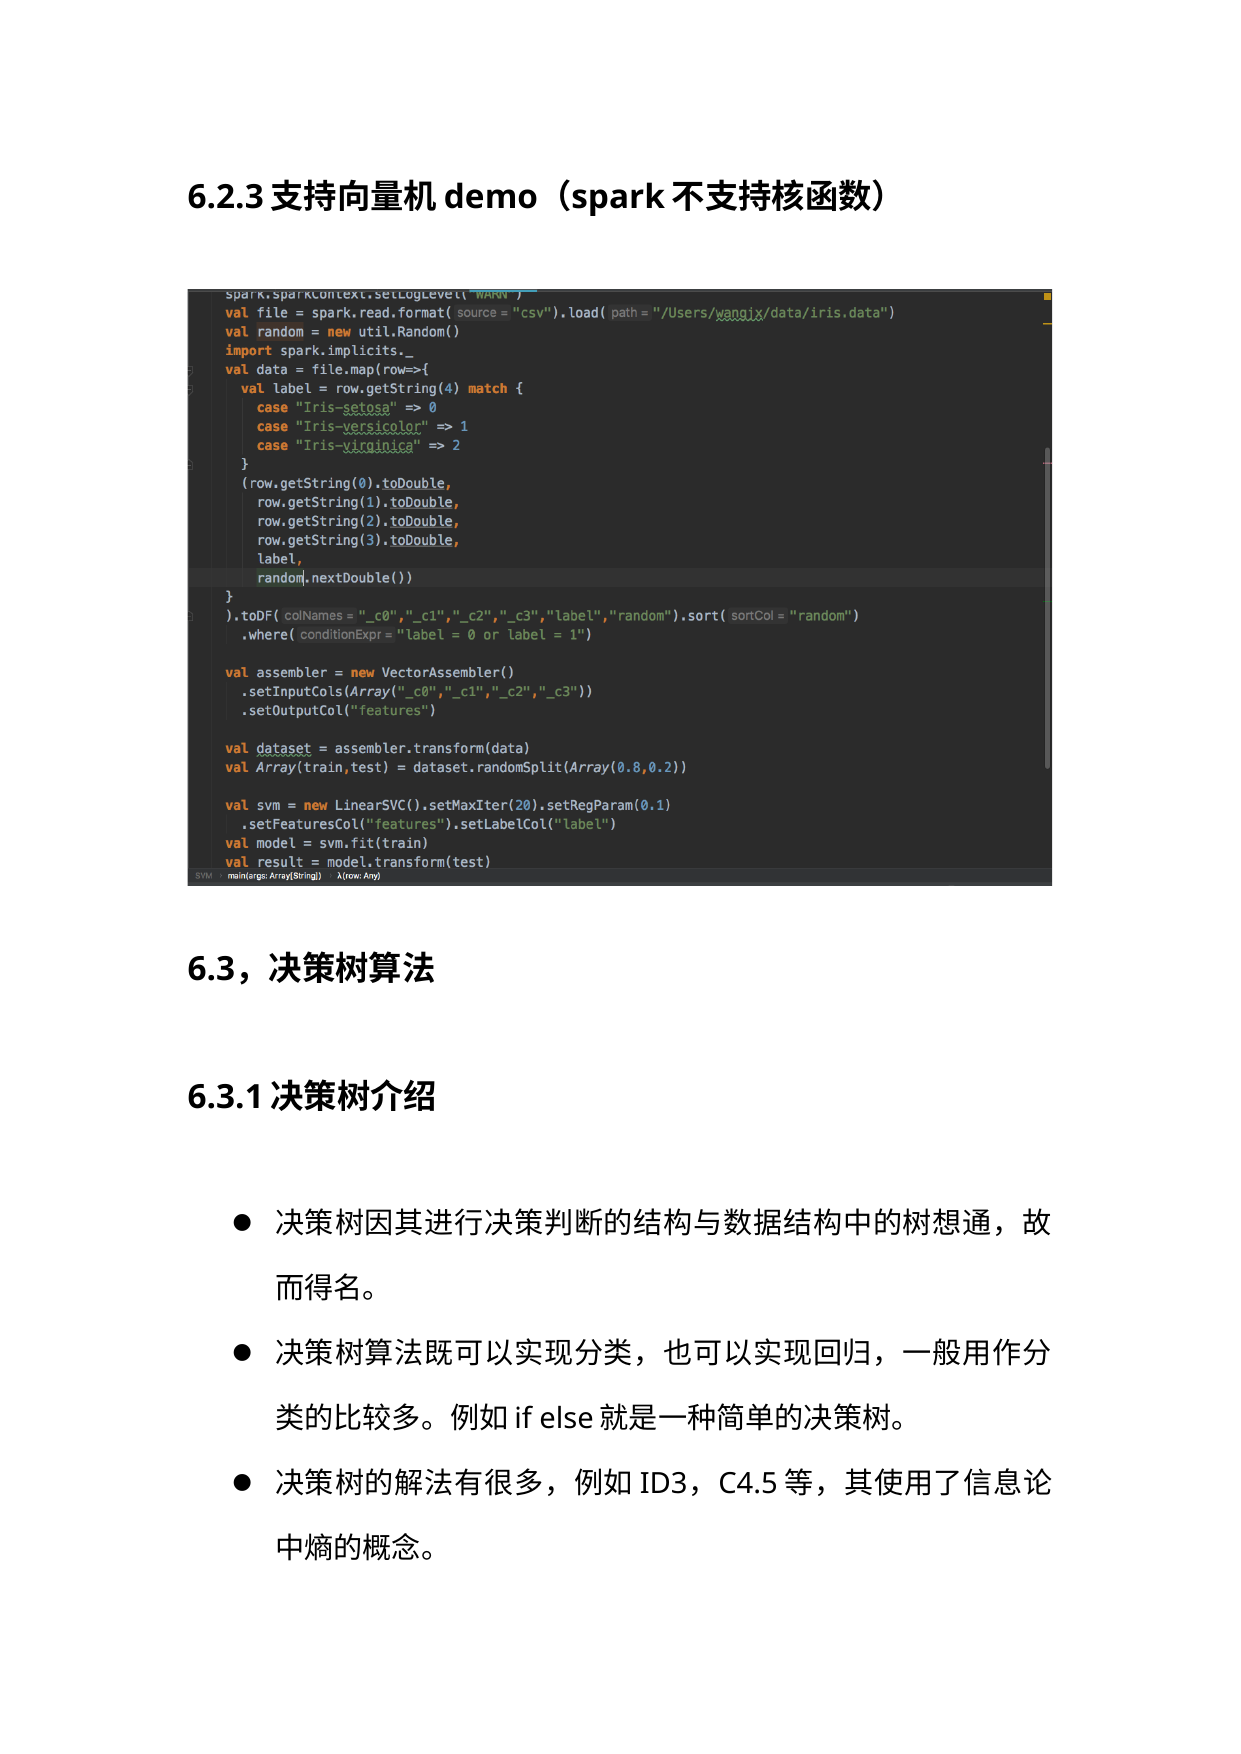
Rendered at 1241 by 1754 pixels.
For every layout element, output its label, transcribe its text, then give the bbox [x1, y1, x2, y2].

list 决策树因其进行决策判断的结构与数据结构中的树想通，故而得名。 [231, 1189, 1053, 1319]
subtitle 6.3.1决策树介绍 [187, 1061, 1053, 1126]
picture [187, 289, 1053, 886]
subtitle 6.3，决策树算法 [187, 934, 1053, 999]
list 决策树的解法有很多，例如ID3，C4.5等，其使用了信息论中熵的概念。 [231, 1449, 1053, 1579]
subtitle 6.2.3支持向量机demo（spark不支持核函数） [187, 162, 1053, 227]
list 决策树算法既可以实现分类，也可以实现回归，一般用作分类的比较多。例如if else就是一种简单的决策树。 [231, 1319, 1053, 1449]
